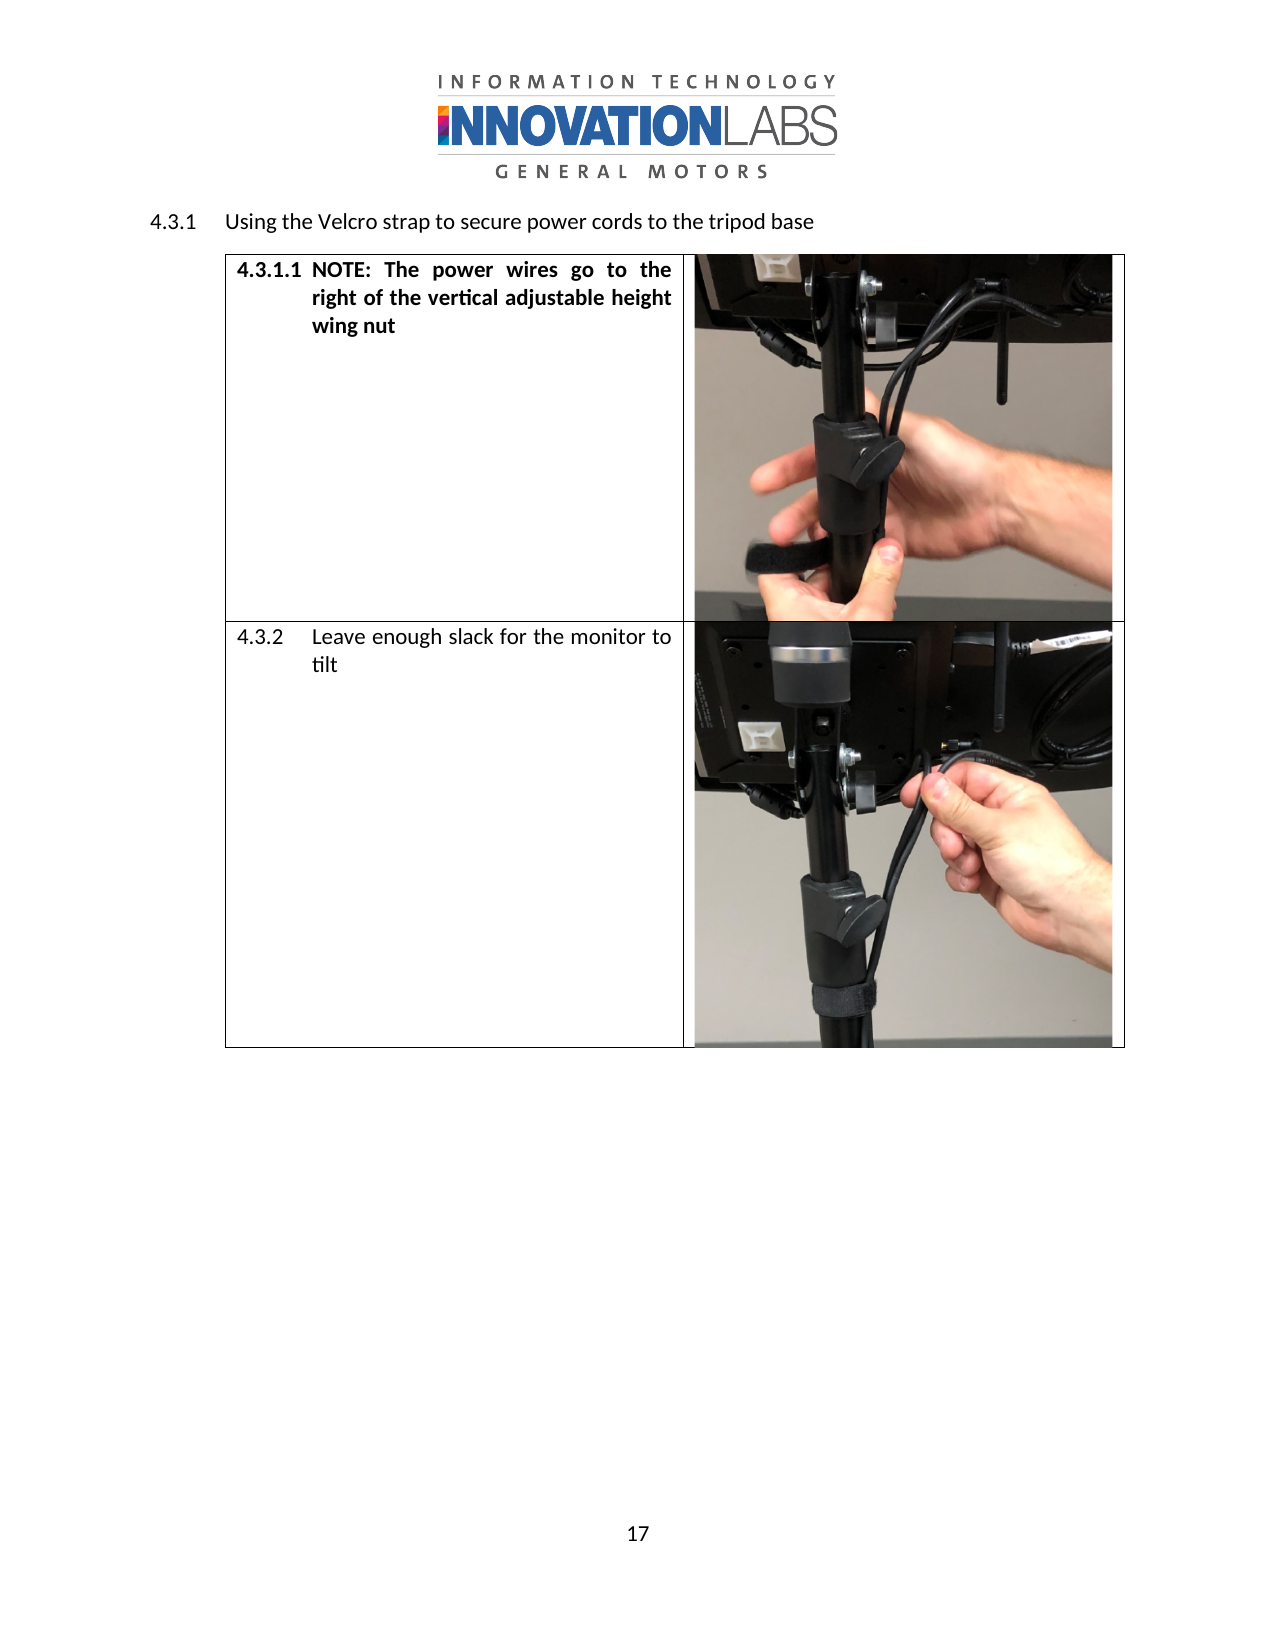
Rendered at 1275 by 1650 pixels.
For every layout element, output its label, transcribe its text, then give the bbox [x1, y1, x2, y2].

table_header [1113, 255, 1124, 621]
picture [694, 254, 1113, 621]
list Using the Velcro strap to secure power cords to the tripod base [150, 207, 1125, 235]
table_cell Leave enough slack for the monitor to tilt [226, 622, 683, 1047]
table_header [684, 255, 694, 621]
table_cell [684, 622, 694, 1047]
table_cell [1113, 622, 1124, 1047]
picture [437, 75, 838, 179]
table_header NOTE: The power wires go to the right of the vertical adjustable height wing nut [226, 255, 683, 621]
picture [694, 622, 1113, 1048]
